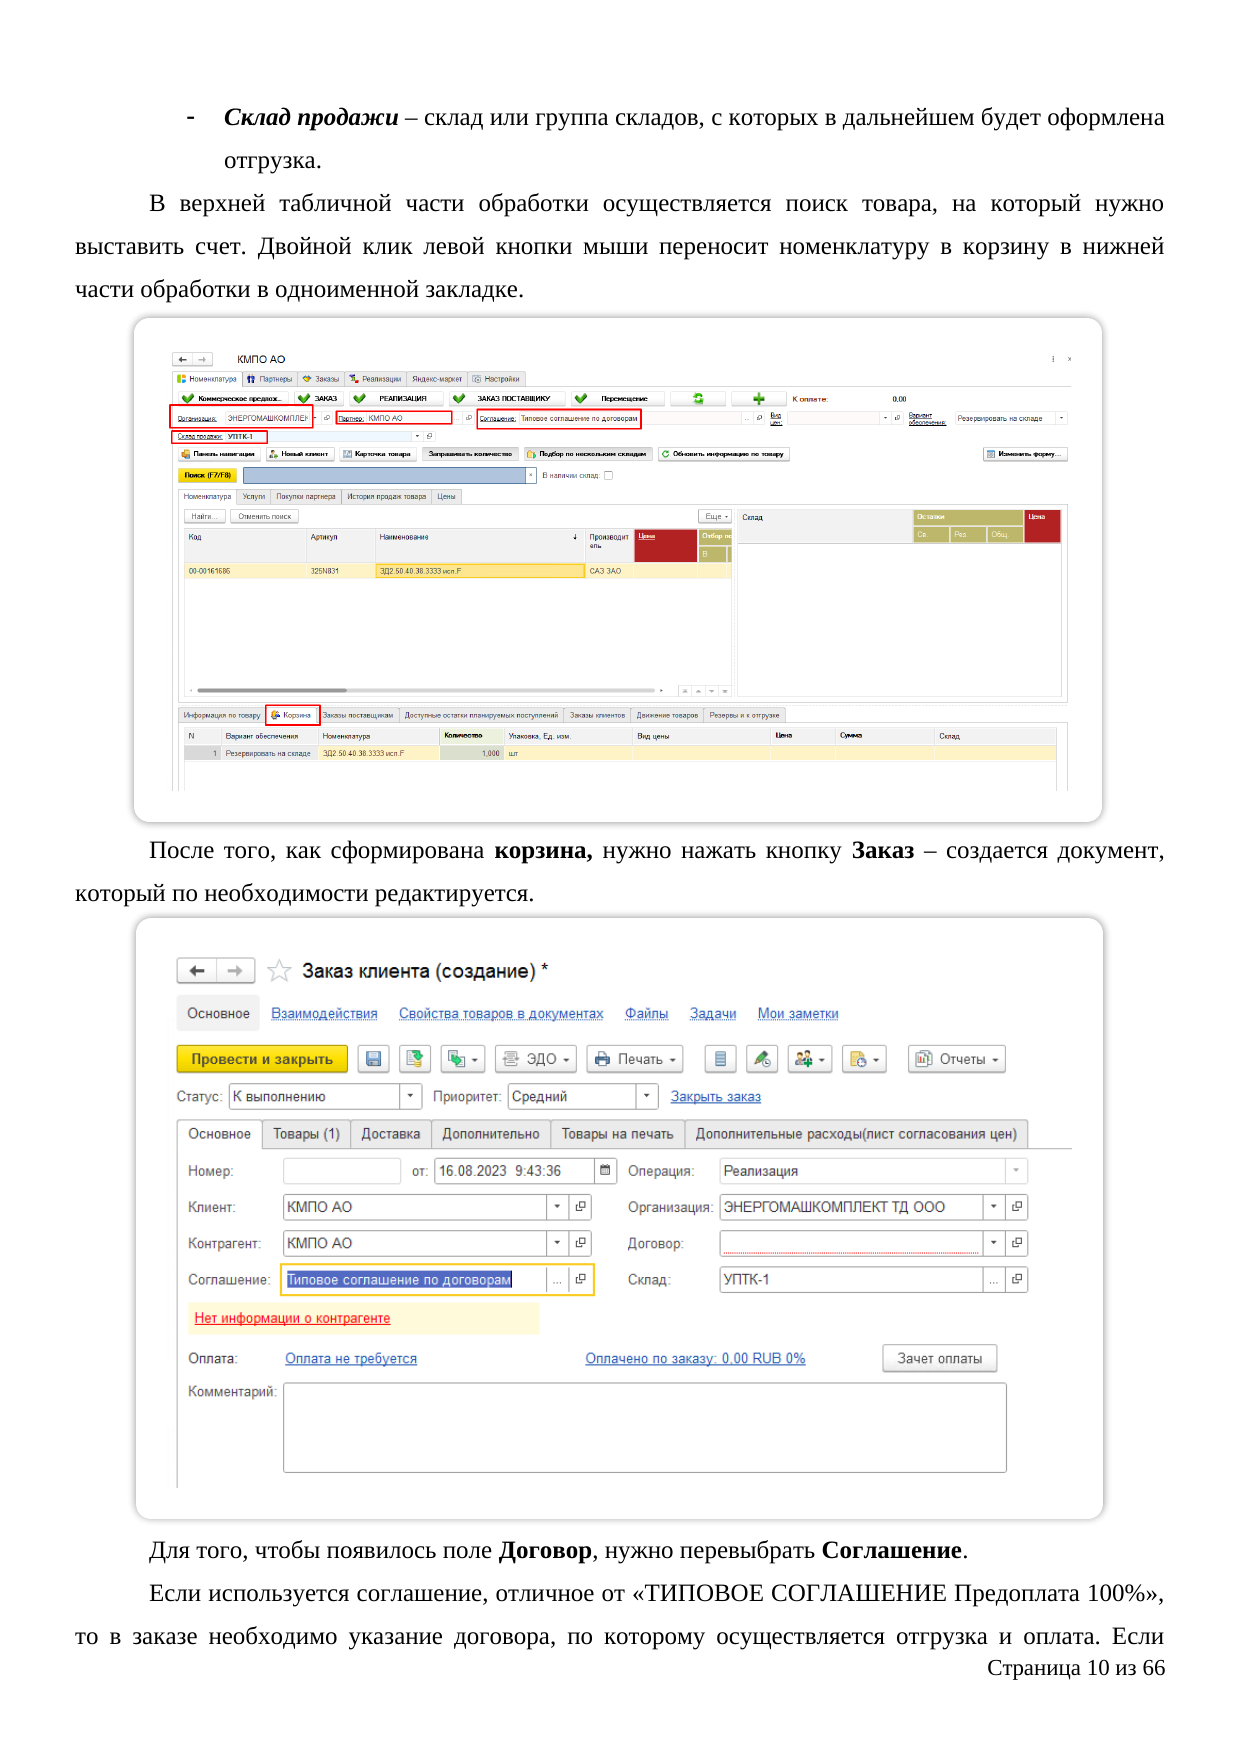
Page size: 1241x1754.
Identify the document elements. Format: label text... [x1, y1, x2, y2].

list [75, 1578, 1165, 1650]
list Для того, чтобы появилось поле Договор, нужно перевыбрать Соглашение. [75, 1535, 1165, 1564]
list В верхней табличной части обработки осуществляется поиск товара, на который нужно выставить счет. Двойной клик левой кнопки мыши переносит номенклатуру в корзину в нижней части обработки в одноименной закладке. [75, 188, 1165, 303]
picture [167, 949, 1072, 1488]
list Склад продажи – склад или группа складов, с которых в дальнейшем будет оформлена отгрузка. [186, 102, 1165, 174]
list После того, как сформирована корзина, нужно нажать кнопку Заказ – создается документ, который по необходимости редактируется. [75, 835, 1165, 907]
picture [165, 349, 1071, 791]
